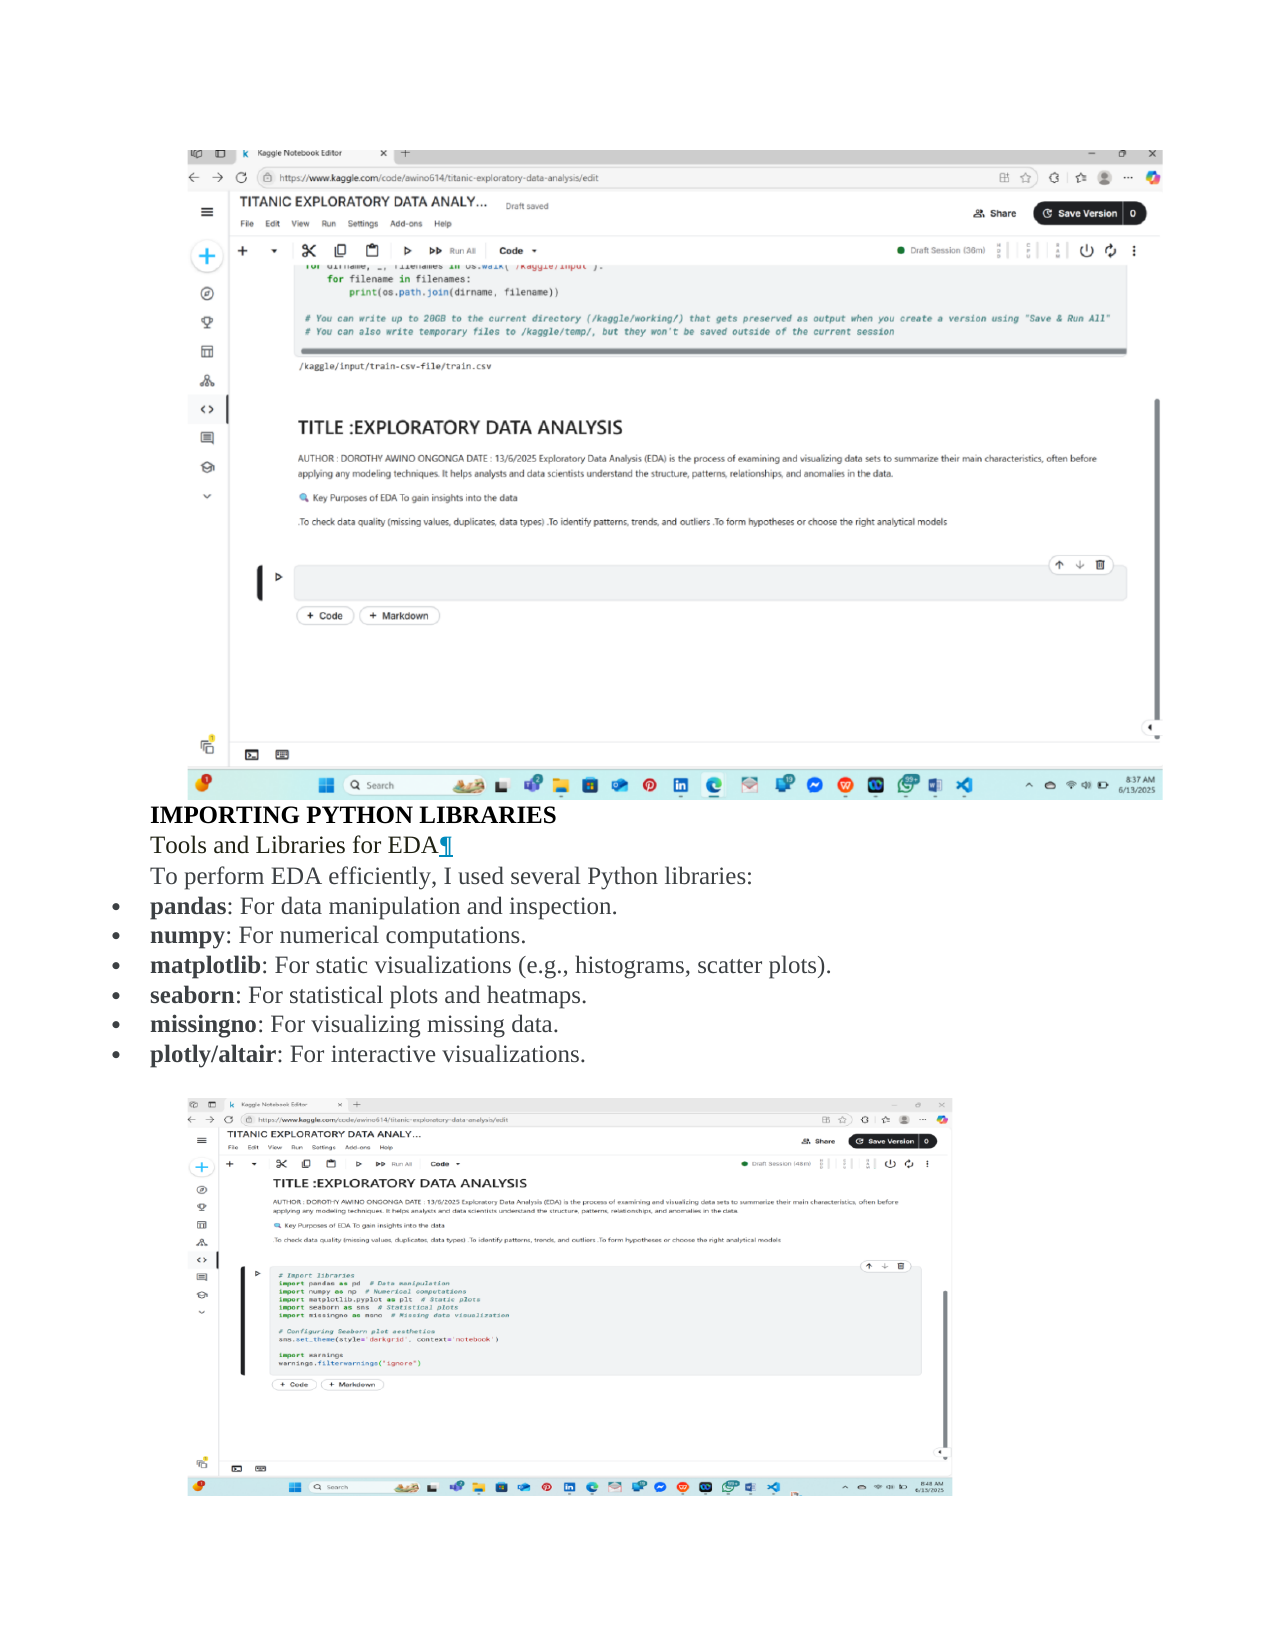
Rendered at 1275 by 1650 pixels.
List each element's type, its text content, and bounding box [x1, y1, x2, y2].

list seaborn: For statistical plots and heatmaps. [112, 980, 1125, 1008]
text To perform EDA efficiently, I used several Python libraries: [150, 861, 1125, 890]
list numpy: For numerical computations. [112, 921, 1125, 949]
picture [187, 150, 1163, 800]
list pandas: For data manipulation and inspection. [112, 891, 1125, 920]
list matplotlib: For static visualizations (e.g., histograms, scatter plots). [112, 950, 1125, 979]
subtitle Tools and Libraries for EDA¶ [150, 830, 1125, 859]
list missingno: For visualizing missing data. [112, 1009, 1125, 1038]
list plotly/altair: For interactive visualizations. [112, 1039, 1125, 1068]
text IMPORTING PYTHON LIBRARIES [150, 801, 1125, 829]
picture [187, 1098, 953, 1496]
